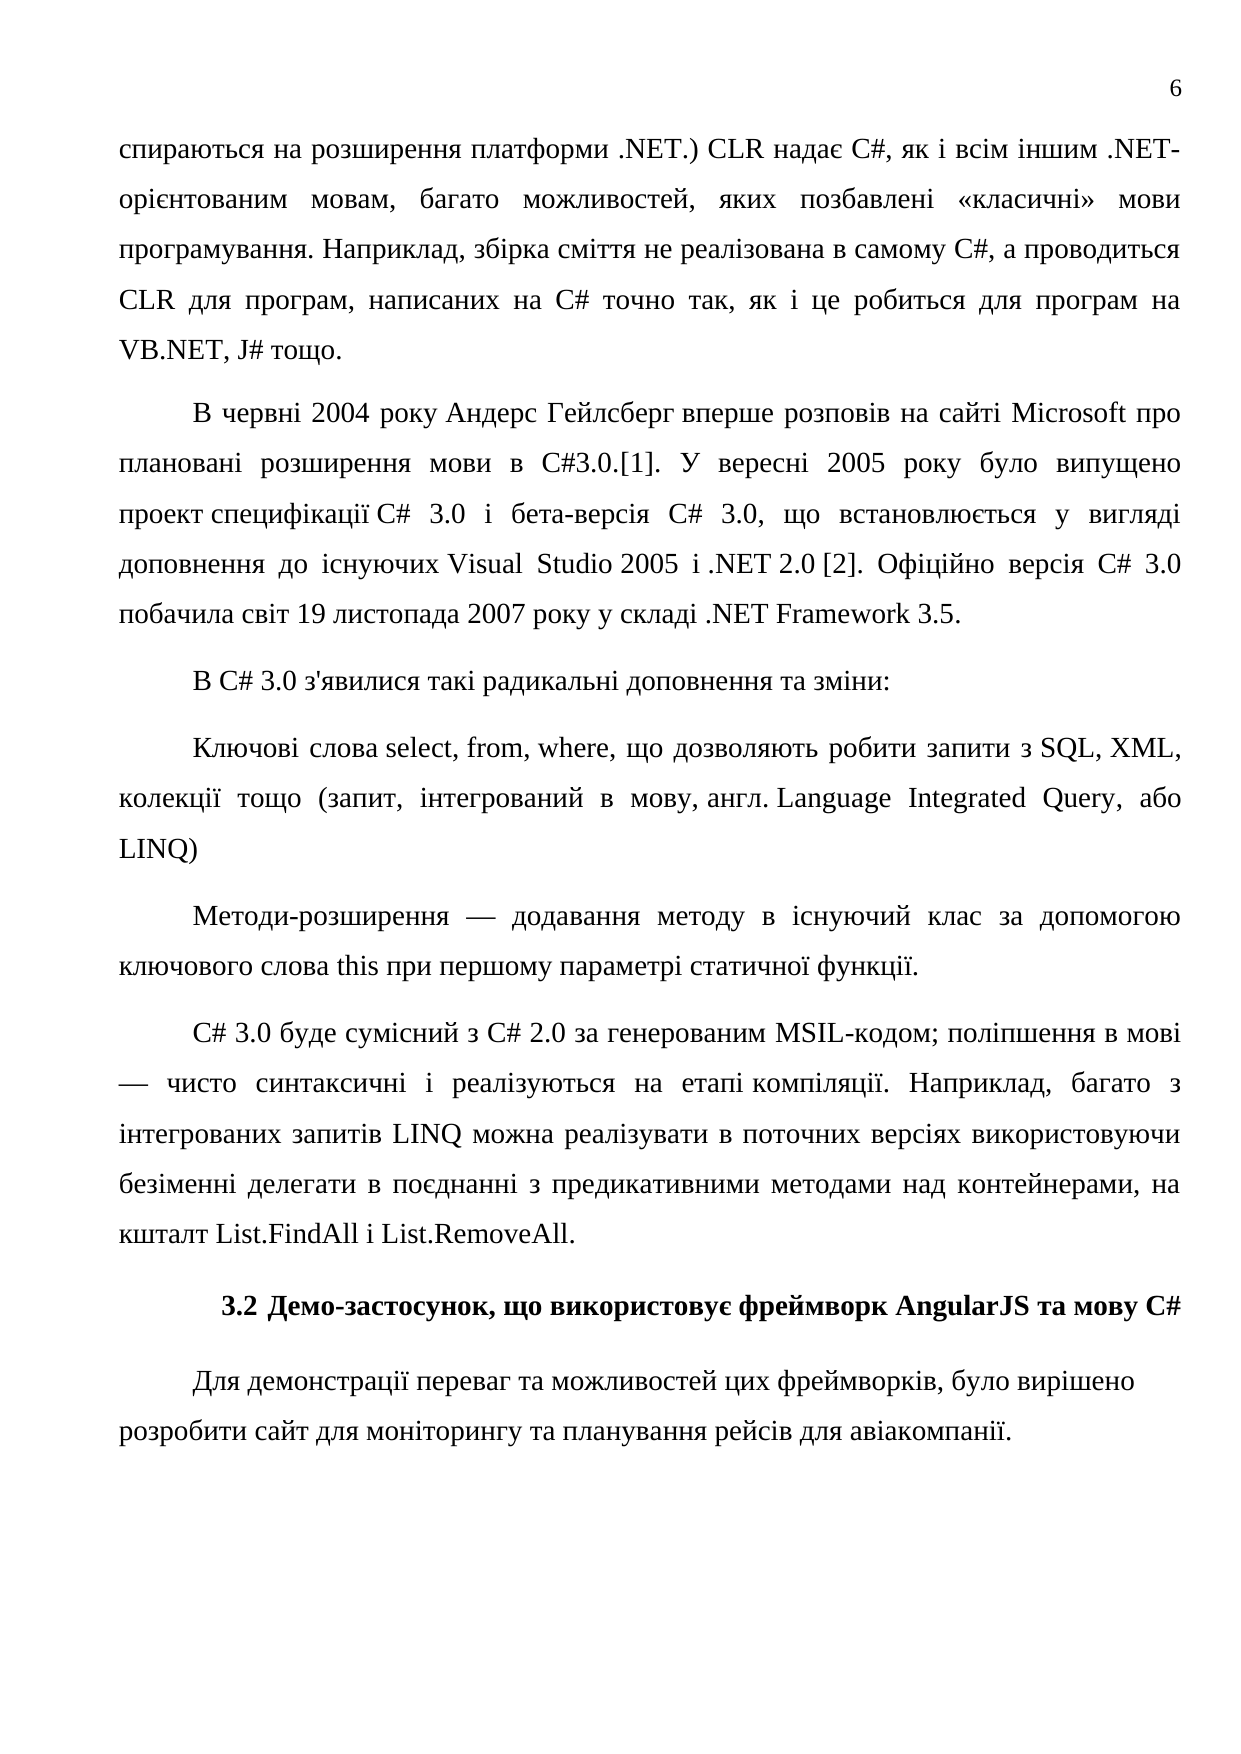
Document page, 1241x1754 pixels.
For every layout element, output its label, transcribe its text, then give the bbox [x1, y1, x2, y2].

text C# 3.0 буде сумісний з C# 2.0 за генерованим MSIL-кодом; поліпшення в мові — чисто синтаксичні і реалізуються на етапі компіляції. Наприклад, багато з інтегрованих запитів LINQ можна реалізувати в поточних версіях використовуючи безіменні делегати в поєднанні з предикативними методами над контейнерами, на кшталт List.FindAll і List.RemoveAll. [118, 1015, 1182, 1250]
text В червні 2004 року Андерс Гейлсберг вперше розповів на сайті Microsoft про плановані розширення мови в C#3.0.[1]. У вересні 2005 року було випущено проект специфікації C# 3.0 і бета-версія C# 3.0, що встановлюється у вигляді доповнення до існуючих Visual Studio 2005 і .NET 2.0 [2]. Офіційно версія C# 3.0 побачила світ 19 листопада 2007 року у складі .NET Framework 3.5. [118, 395, 1182, 630]
subtitle Демо-застосунок, що використовує фреймворк AngularJS та мову C# [220, 1288, 1182, 1321]
text Ключові слова select, from, where, що дозволяють робити запити з SQL, XML, колекції тощо (запит, інтегрований в мову, англ. Language Integrated Query, або LINQ) [118, 730, 1182, 864]
text В C# 3.0 з'явилися такі радикальні доповнення та зміни: [118, 663, 1182, 697]
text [118, 131, 1182, 366]
text Для демонстрації переваг та можливостей цих фреймворків, було вирішено розробити сайт для моніторингу та планування рейсів для авіакомпанії. [118, 1363, 1182, 1447]
text Методи-розширення — додавання методу в існуючий клас за допомогою ключового слова this при першому параметрі статичної функції. [118, 898, 1182, 982]
